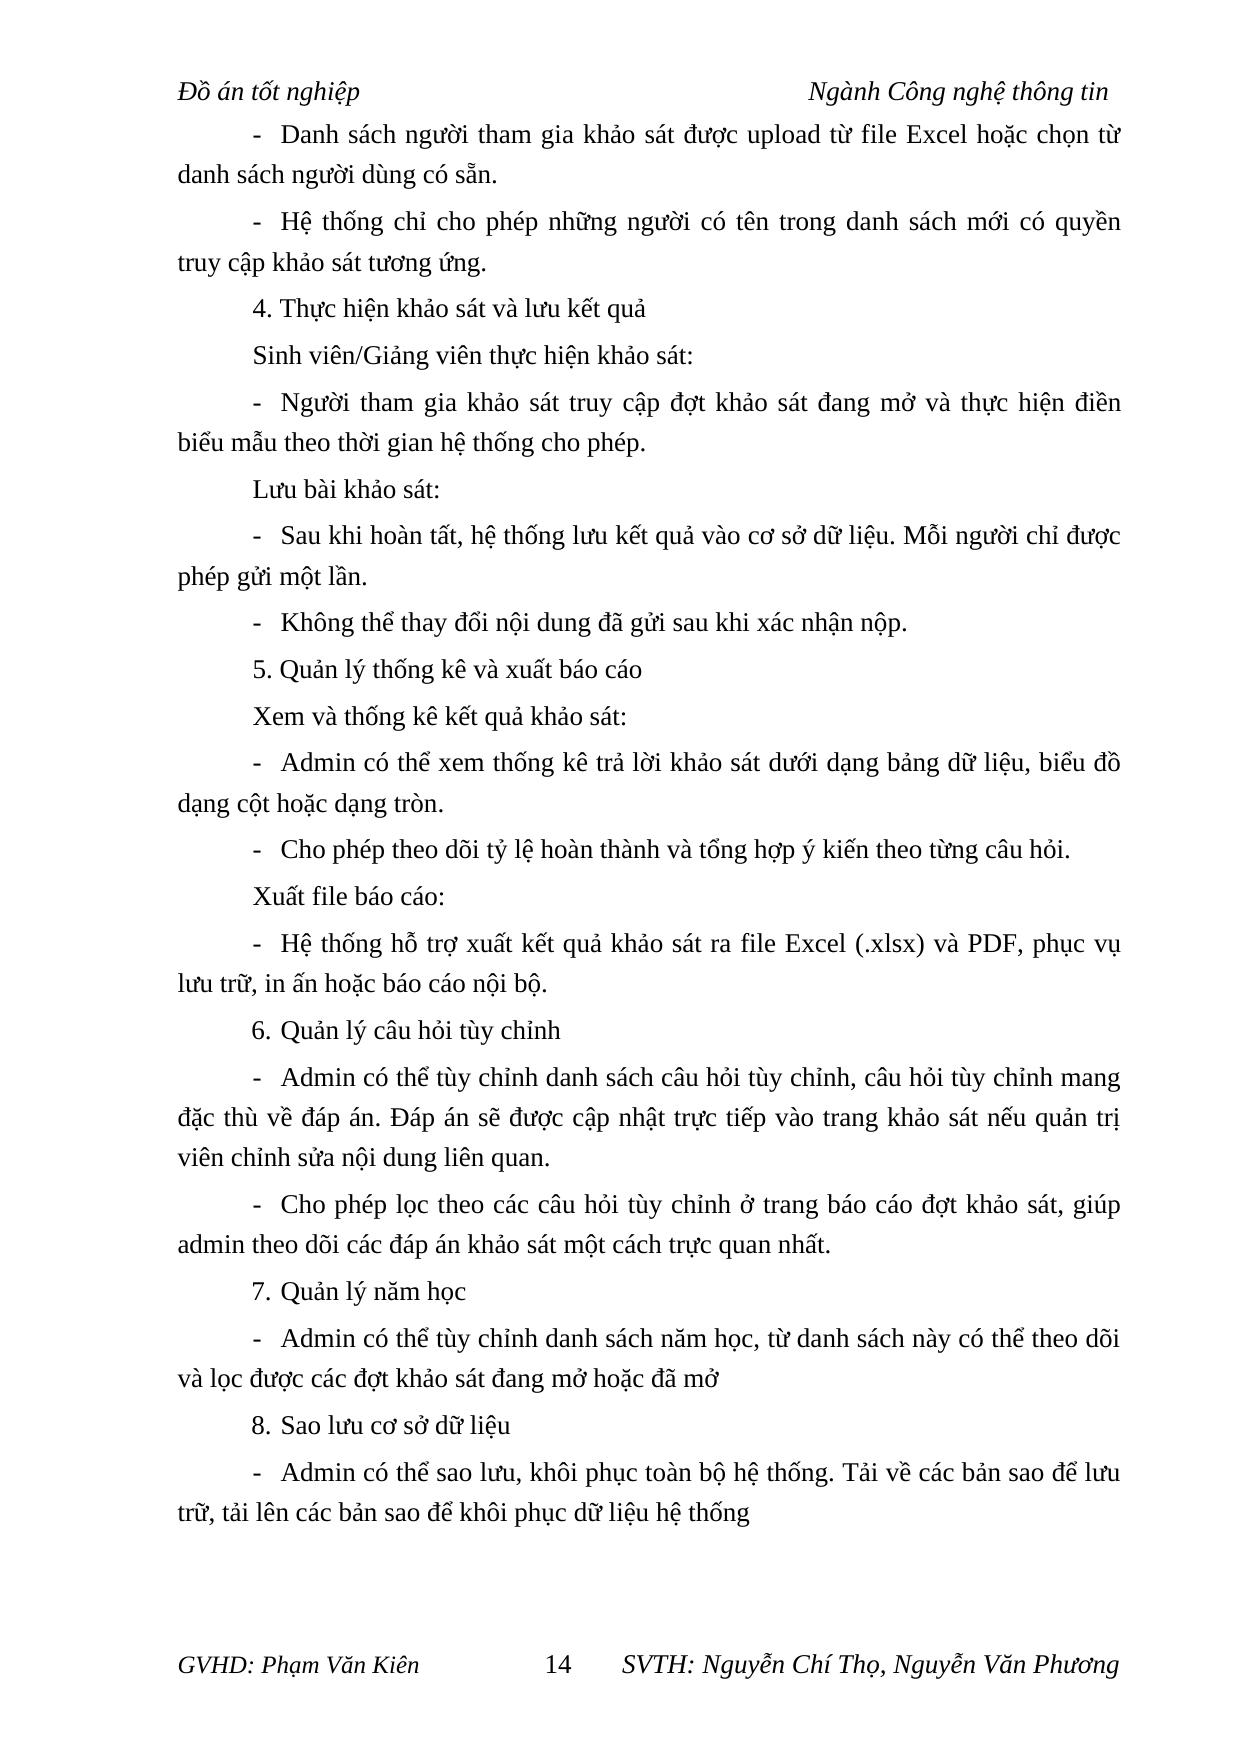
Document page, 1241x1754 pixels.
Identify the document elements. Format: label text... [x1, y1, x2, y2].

text Người tham gia khảo sát truy cập đợt khảo sát đang mở và thực hiện điền biểu mẫu theo thời gian hệ thống cho phép. [177, 386, 1122, 457]
text Hệ thống hỗ trợ xuất kết quả khảo sát ra file Excel (.xlsx) và PDF, phục vụ lưu trữ, in ấn hoặc báo cáo nội bộ. [177, 927, 1122, 998]
text Cho phép lọc theo các câu hỏi tùy chỉnh ở trang báo cáo đợt khảo sát, giúp admin theo dõi các đáp án khảo sát một cách trực quan nhất. [177, 1188, 1122, 1260]
text Admin có thể sao lưu, khôi phục toàn bộ hệ thống. Tải về các bản sao để lưu trữ, tải lên các bản sao để khôi phục dữ liệu hệ thống [177, 1456, 1122, 1527]
text Sau khi hoàn tất, hệ thống lưu kết quả vào cơ sở dữ liệu. Mỗi người chỉ được phép gửi một lần. [177, 519, 1122, 591]
text Hệ thống chỉ cho phép những người có tên trong danh sách mới có quyền truy cập khảo sát tương ứng. [177, 205, 1122, 277]
text Admin có thể tùy chỉnh danh sách năm học, từ danh sách này có thể theo dõi và lọc được các đợt khảo sát đang mở hoặc đã mở [177, 1322, 1122, 1393]
text Không thể thay đổi nội dung đã gửi sau khi xác nhận nộp. [177, 606, 1122, 638]
list Sao lưu cơ sở dữ liệu [251, 1409, 1122, 1440]
text Xem và thống kê kết quả khảo sát: [177, 700, 1122, 731]
text Danh sách người tham gia khảo sát được upload từ file Excel hoặc chọn từ danh sách người dùng có sẵn. [177, 118, 1122, 190]
text Admin có thể xem thống kê trả lời khảo sát dưới dạng bảng dữ liệu, biểu đồ dạng cột hoặc dạng tròn. [177, 746, 1122, 818]
text Admin có thể tùy chỉnh danh sách câu hỏi tùy chỉnh, câu hỏi tùy chỉnh mang đặc thù về đáp án. Đáp án sẽ được cập nhật trực tiếp vào trang khảo sát nếu quản trị viên chỉnh sửa nội dung liên quan. [177, 1061, 1122, 1173]
text 4. Thực hiện khảo sát và lưu kết quả [177, 292, 1122, 323]
text 5. Quản lý thống kê và xuất báo cáo [177, 653, 1122, 684]
text Cho phép theo dõi tỷ lệ hoàn thành và tổng hợp ý kiến theo từng câu hỏi. [177, 833, 1122, 865]
text Lưu bài khảo sát: [177, 473, 1122, 504]
text Sinh viên/Giảng viên thực hiện khảo sát: [177, 339, 1122, 370]
list Quản lý năm học [251, 1275, 1122, 1306]
list Quản lý câu hỏi tùy chỉnh [251, 1014, 1122, 1045]
text Xuất file báo cáo: [177, 880, 1122, 911]
